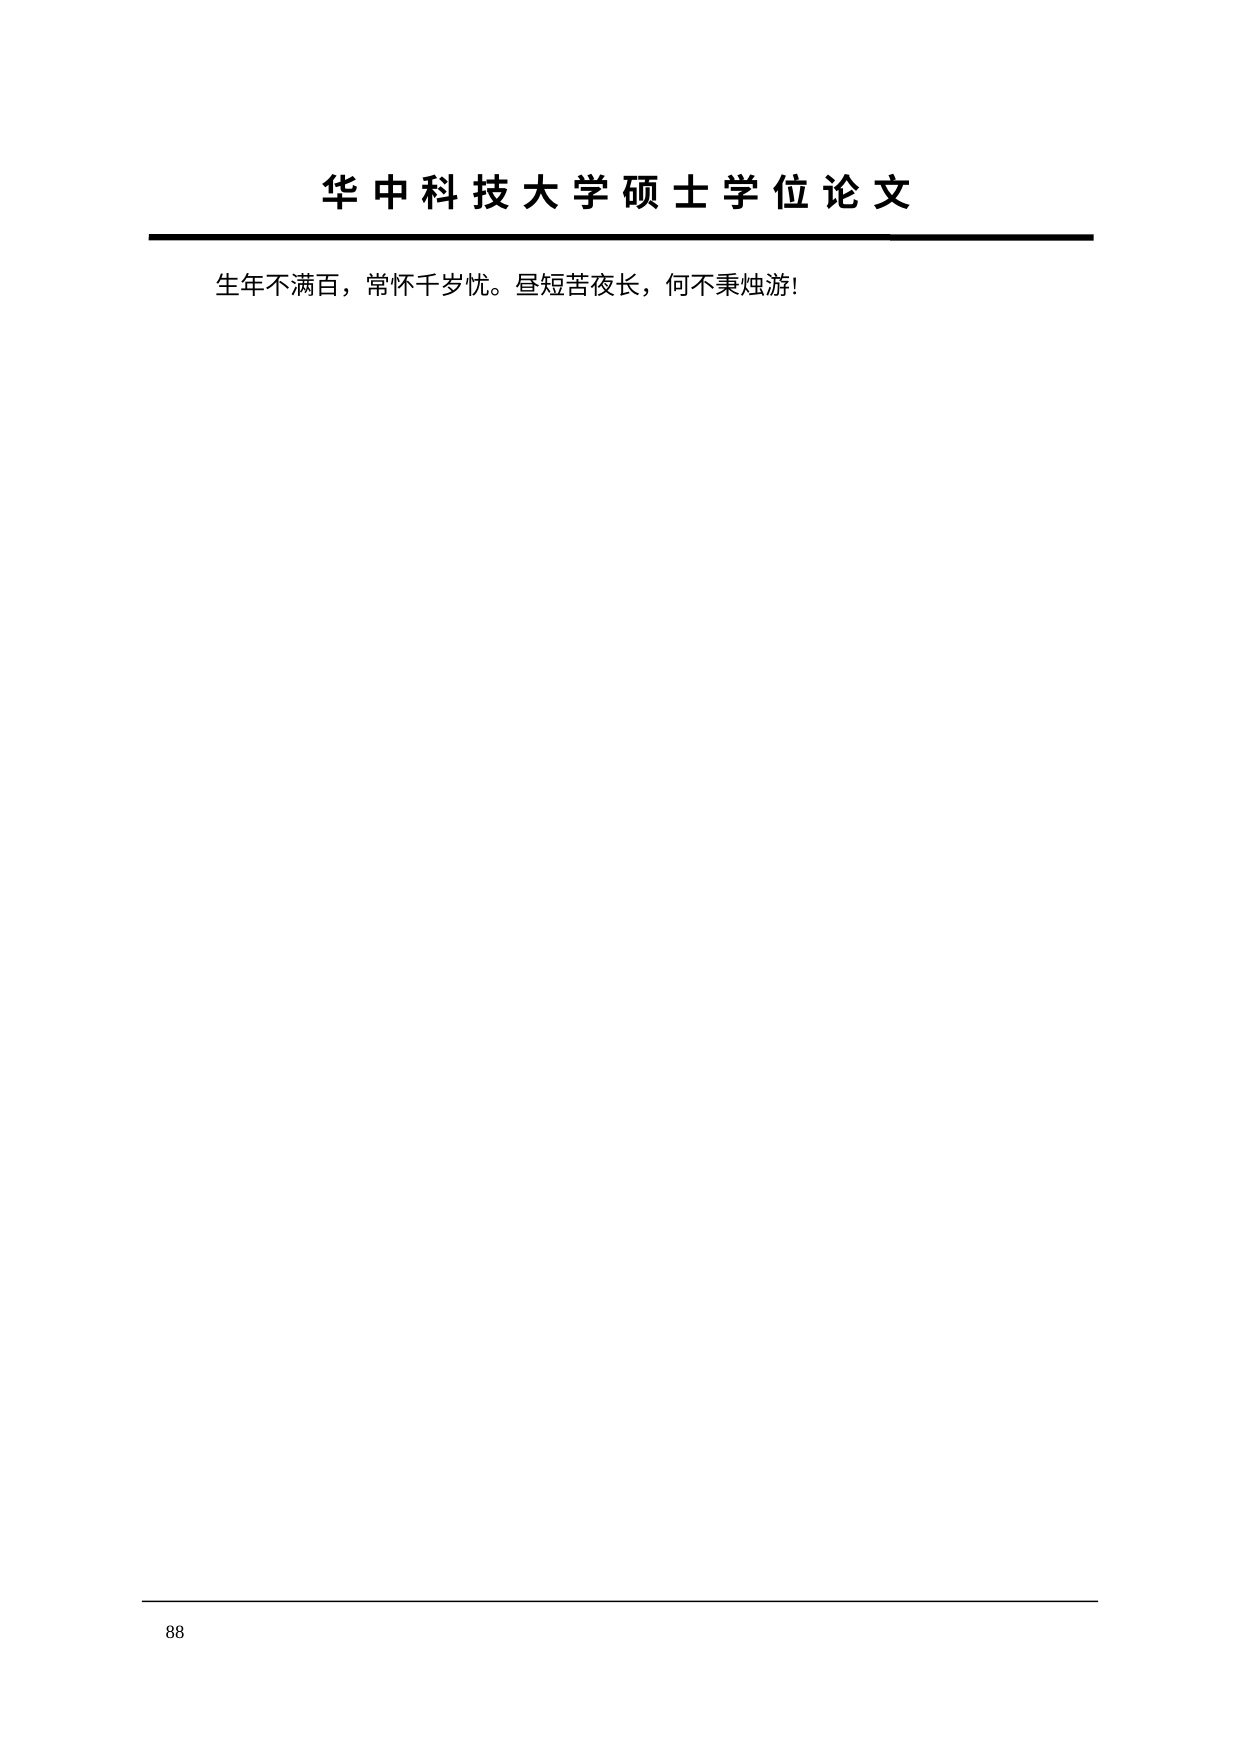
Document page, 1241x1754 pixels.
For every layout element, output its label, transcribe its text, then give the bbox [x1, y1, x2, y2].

text 生年不满百，常怀千岁忧。昼短苦夜长，何不秉烛游! [165, 266, 1075, 302]
